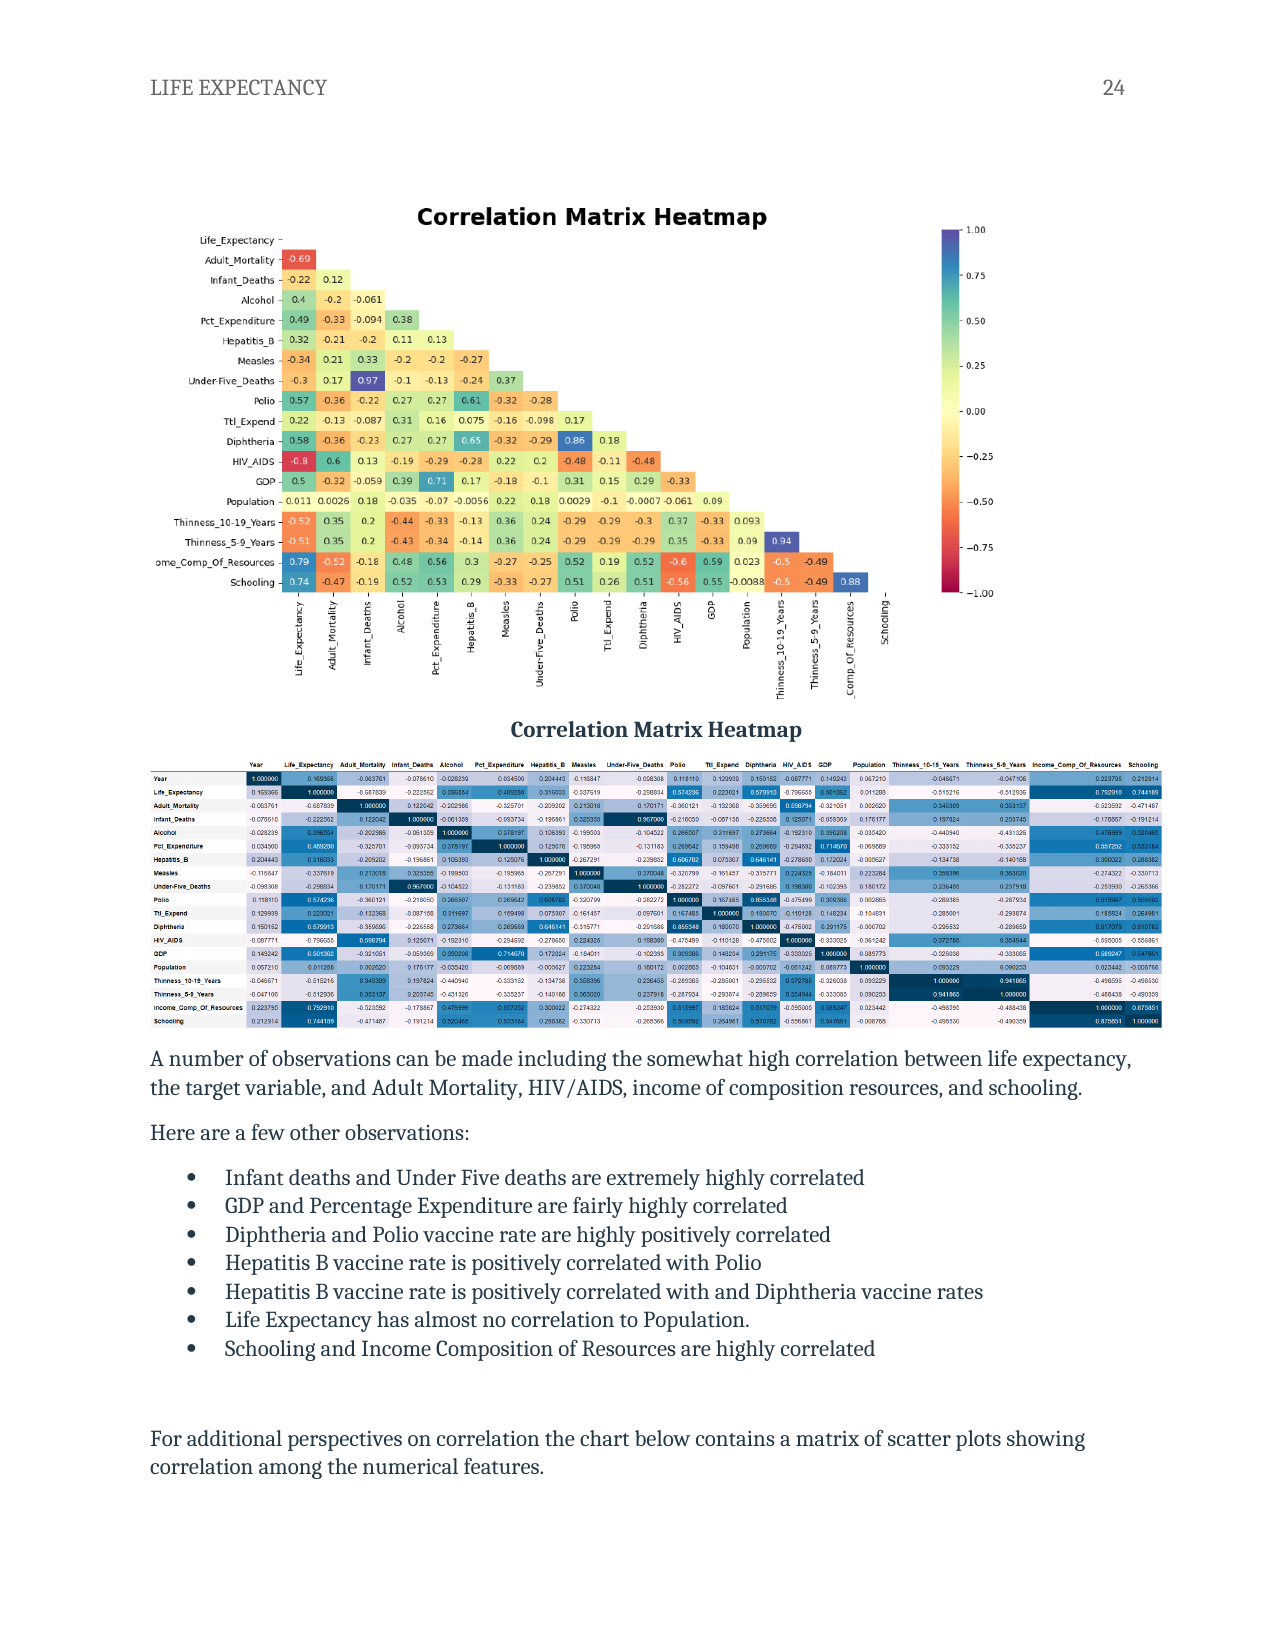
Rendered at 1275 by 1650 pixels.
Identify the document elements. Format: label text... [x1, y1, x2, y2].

list Hepatitis B vaccine rate is positively correlated with Polio [187, 1250, 1162, 1276]
list Life Expectancy has almost no correlation to Population. [187, 1307, 1162, 1333]
picture [156, 165, 1157, 699]
text Here are a few other observations: [150, 1120, 1162, 1146]
list Hepatitis B vaccine rate is positively correlated with and Diphtheria vaccine rates [187, 1278, 1162, 1305]
picture [150, 762, 1162, 1028]
list Schooling and Income Composition of Resources are highly correlated [187, 1335, 1162, 1362]
list GDP and Percentage Expenditure are fairly highly correlated [187, 1193, 1162, 1219]
text Correlation Matrix Heatmap [150, 717, 1162, 744]
list Diphtheria and Polio vaccine rate are highly positively correlated [187, 1222, 1162, 1248]
text A number of observations can be made including the somewhat high correlation between life expectancy, the target variable, and Adult Mortality, HIV/AIDS, income of composition resources, and schooling. [150, 1046, 1162, 1101]
list Infant deaths and Under Five deaths are extremely highly correlated [187, 1165, 1162, 1191]
text For additional perspectives on correlation the chart below contains a matrix of scatter plots showing correlation among the numerical features. [150, 1426, 1162, 1480]
